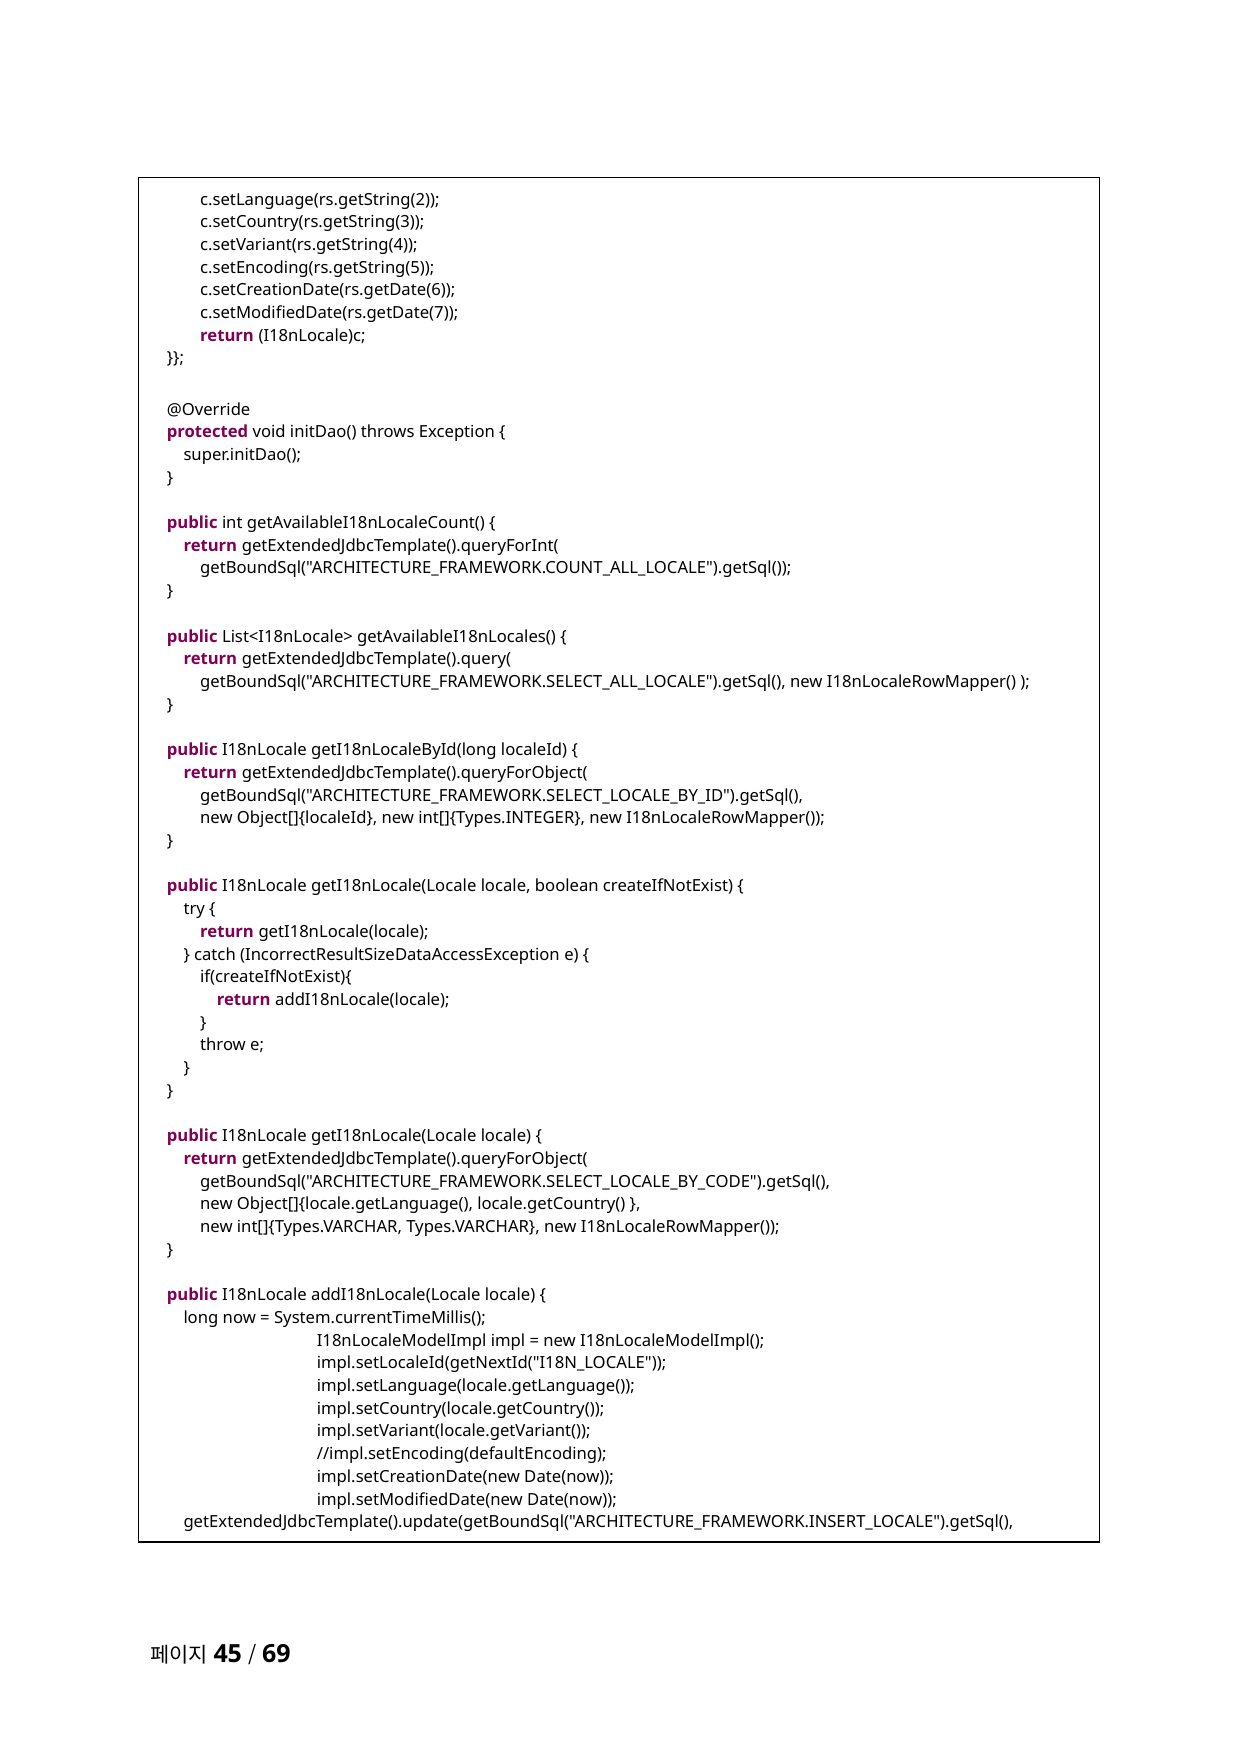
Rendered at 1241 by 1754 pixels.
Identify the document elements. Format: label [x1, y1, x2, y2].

table_header [139, 178, 1099, 1541]
